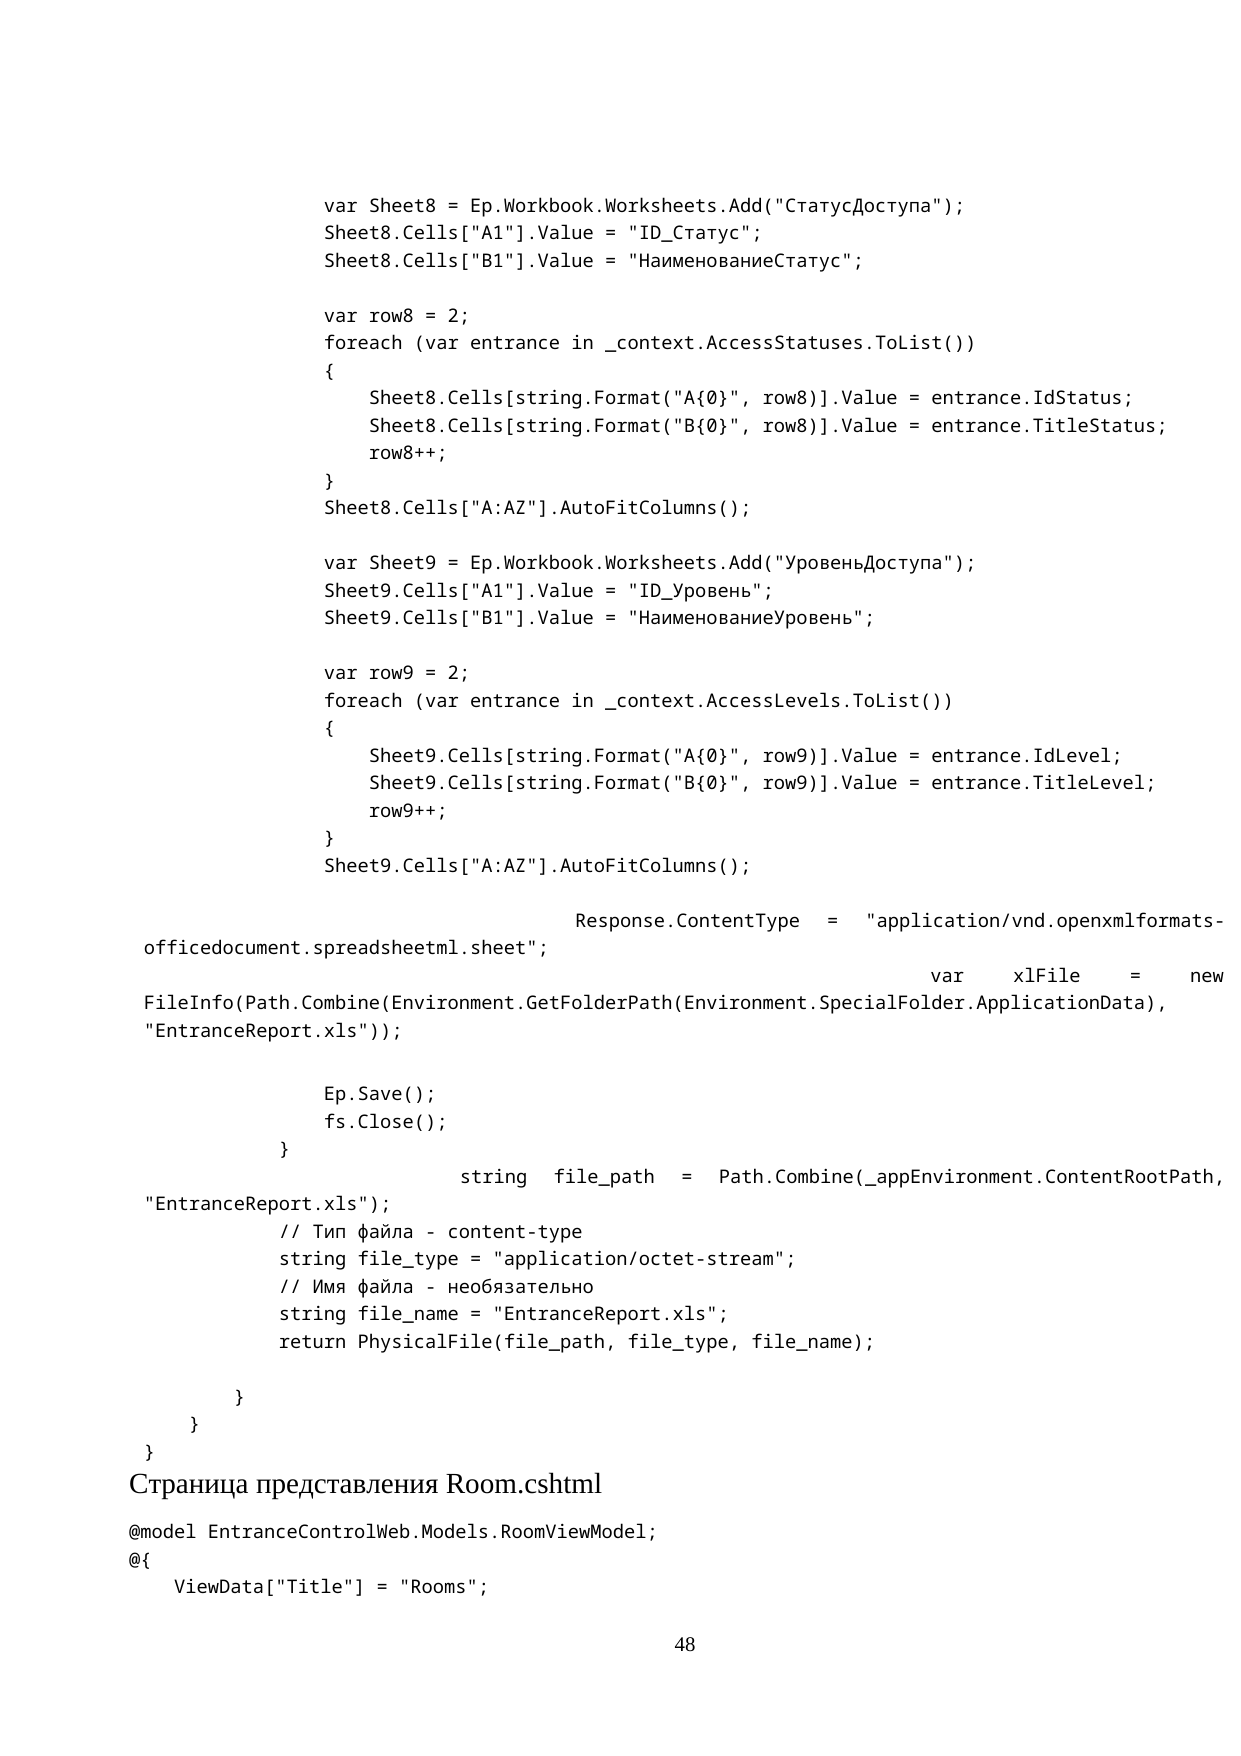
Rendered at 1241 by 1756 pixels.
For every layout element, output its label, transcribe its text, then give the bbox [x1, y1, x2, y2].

text return PhysicalFile(file_path, file_type, file_name); [144, 1328, 1226, 1354]
text row8++; [144, 439, 1226, 465]
text Sheet8.Cells["B1"].Value = "НаименованиеСтатус"; [144, 247, 1226, 273]
text } [144, 1411, 1226, 1436]
text @{ [129, 1546, 1226, 1572]
text Страница представления Room.cshtml [129, 1466, 1226, 1499]
text Sheet9.Cells[string.Format("B{0}", row9)].Value = entrance.TitleLevel; [144, 769, 1226, 795]
text foreach (var entrance in _context.AccessLevels.ToList()) [144, 687, 1226, 713]
text foreach (var entrance in _context.AccessStatuses.ToList()) [144, 329, 1226, 355]
text } [144, 1383, 1226, 1409]
text Sheet9.Cells["A1"].Value = "ID_Уровень"; [144, 577, 1226, 603]
text // Имя файла - необязательно [144, 1273, 1226, 1299]
text ViewData["Title"] = "Rooms"; [129, 1573, 1226, 1599]
text } [144, 467, 1226, 493]
text string file_type = "application/octet-stream"; [144, 1246, 1226, 1271]
text string file_name = "EntranceReport.xls"; [144, 1301, 1226, 1326]
text Sheet9.Cells["A:AZ"].AutoFitColumns(); [144, 852, 1226, 878]
text @model EntranceControlWeb.Models.RoomViewModel; [129, 1518, 1226, 1544]
text string file_path = Path.Combine(_appEnvironment.ContentRootPath, "EntranceReport.xls"); [144, 1163, 1226, 1216]
text Sheet8.Cells[string.Format("A{0}", row8)].Value = entrance.IdStatus; [144, 384, 1226, 410]
text var row8 = 2; [144, 302, 1226, 328]
text row9++; [144, 797, 1226, 823]
text Sheet9.Cells[string.Format("A{0}", row9)].Value = entrance.IdLevel; [144, 742, 1226, 768]
text } [144, 1438, 1226, 1464]
text fs.Close(); [144, 1108, 1226, 1134]
text Sheet8.Cells["A:AZ"].AutoFitColumns(); [144, 494, 1226, 520]
text var Sheet9 = Ep.Workbook.Worksheets.Add("УровеньДоступа"); [144, 549, 1226, 575]
text var row9 = 2; [144, 659, 1226, 685]
text Sheet9.Cells["B1"].Value = "НаименованиеУровень"; [144, 604, 1226, 630]
text Ep.Save(); [144, 1081, 1226, 1106]
text // Тип файла - content-type [144, 1218, 1226, 1244]
text var xlFile = new FileInfo(Path.Combine(Environment.GetFolderPath(Environment.SpecialFolder.ApplicationData), "EntranceReport.xls")); [144, 962, 1226, 1043]
text Sheet8.Cells[string.Format("B{0}", row8)].Value = entrance.TitleStatus; [144, 412, 1226, 438]
text { [144, 357, 1226, 383]
text } [144, 1136, 1226, 1161]
text { [144, 714, 1226, 740]
text Sheet8.Cells["A1"].Value = "ID_Статус"; [144, 219, 1226, 245]
text Response.ContentType = "application/vnd.openxmlformats-officedocument.spreadsheetml.sheet"; [144, 907, 1226, 960]
text var Sheet8 = Ep.Workbook.Worksheets.Add("СтатусДоступа"); [144, 192, 1226, 218]
text } [144, 824, 1226, 850]
